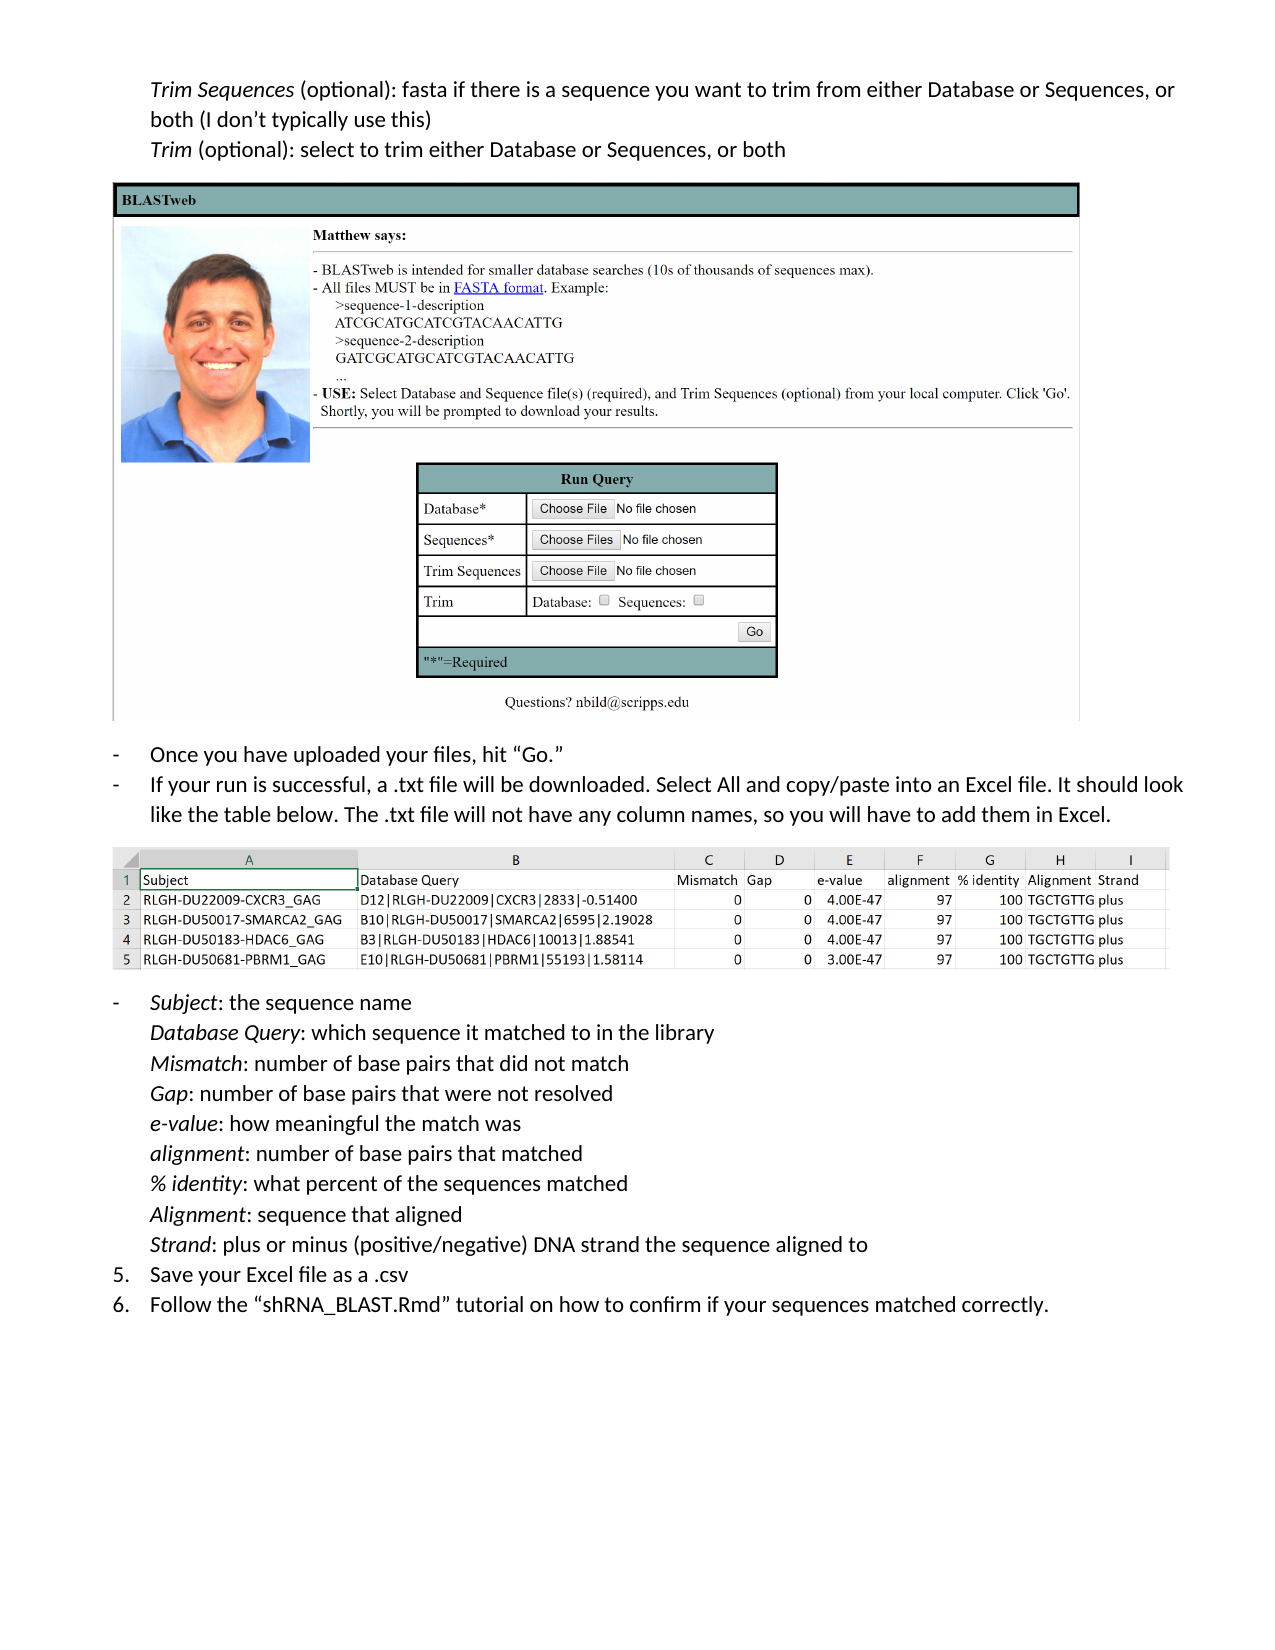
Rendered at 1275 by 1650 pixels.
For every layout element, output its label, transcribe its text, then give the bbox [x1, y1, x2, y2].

list Follow the “shRNA_BLAST.Rmd” tutorial on how to confirm if your sequences matched correctly. [112, 1290, 1200, 1318]
list Gap: number of base pairs that were not resolved [150, 1079, 1200, 1107]
list Subject: the sequence name [112, 988, 1200, 1016]
list If your run is successful, a .txt file will be downloaded. Select All and copy/paste into an Excel file. It should look like the table below. The .txt file will not have any column names, so you will have to add them in Excel. [112, 770, 1200, 828]
list % identity: what percent of the sequences matched [150, 1169, 1200, 1197]
list Strand: plus or minus (positive/negative) DNA strand the sequence aligned to [150, 1230, 1200, 1258]
picture [112, 182, 1080, 721]
list Once you have uploaded your files, hit “Go.” [112, 740, 1200, 768]
list Trim Sequences (optional): fasta if there is a sequence you want to trim from either Database or Sequences, or both (I don’t typically use this) [150, 75, 1200, 133]
list Save your Excel file as a .csv [112, 1260, 1200, 1288]
list e-value: how meaningful the match was [150, 1109, 1200, 1137]
list Mismatch: number of base pairs that did not match [150, 1049, 1200, 1077]
list alignment: number of base pairs that matched [150, 1139, 1200, 1167]
picture [112, 847, 1170, 970]
list Database Query: which sequence it matched to in the library [150, 1018, 1200, 1046]
list Alignment: sequence that aligned [150, 1200, 1200, 1228]
list Trim (optional): select to trim either Database or Sequences, or both [150, 135, 1200, 163]
